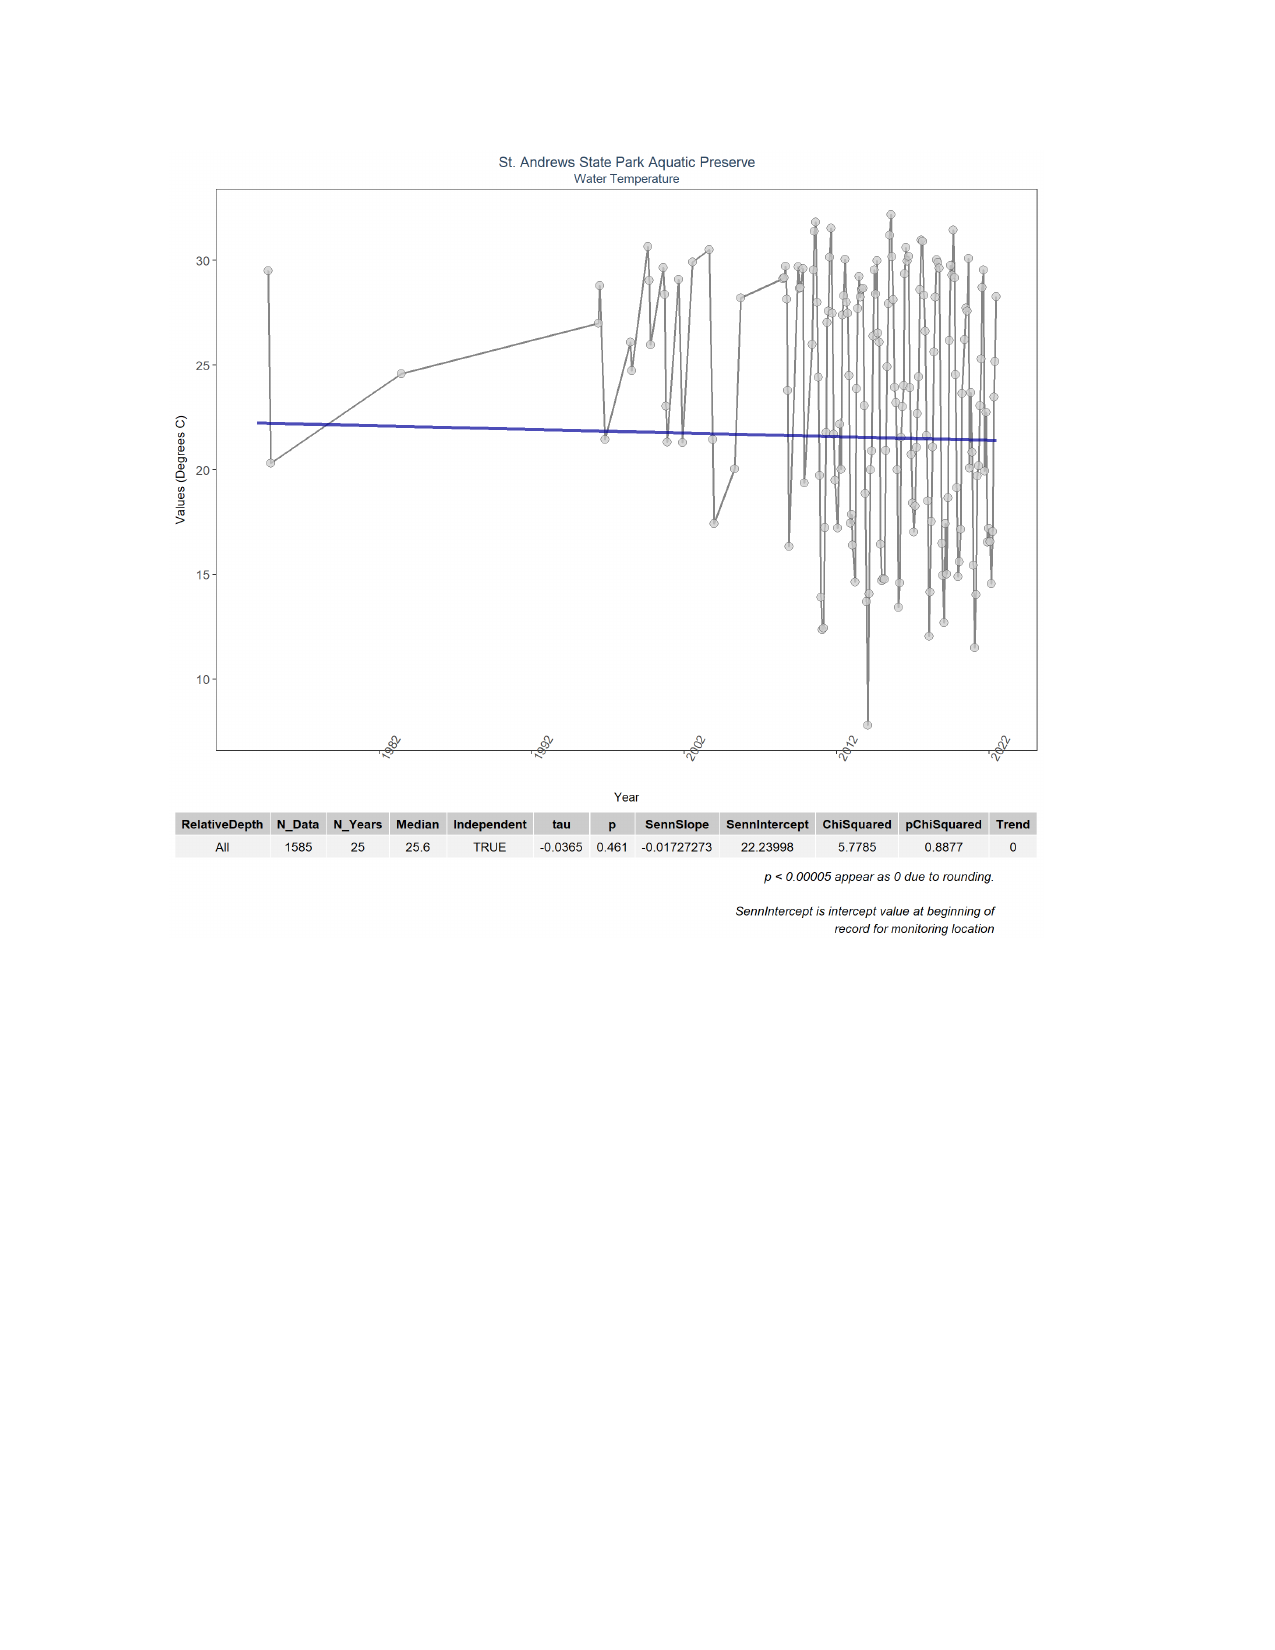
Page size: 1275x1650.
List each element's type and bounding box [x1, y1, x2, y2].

picture [168, 150, 1044, 938]
